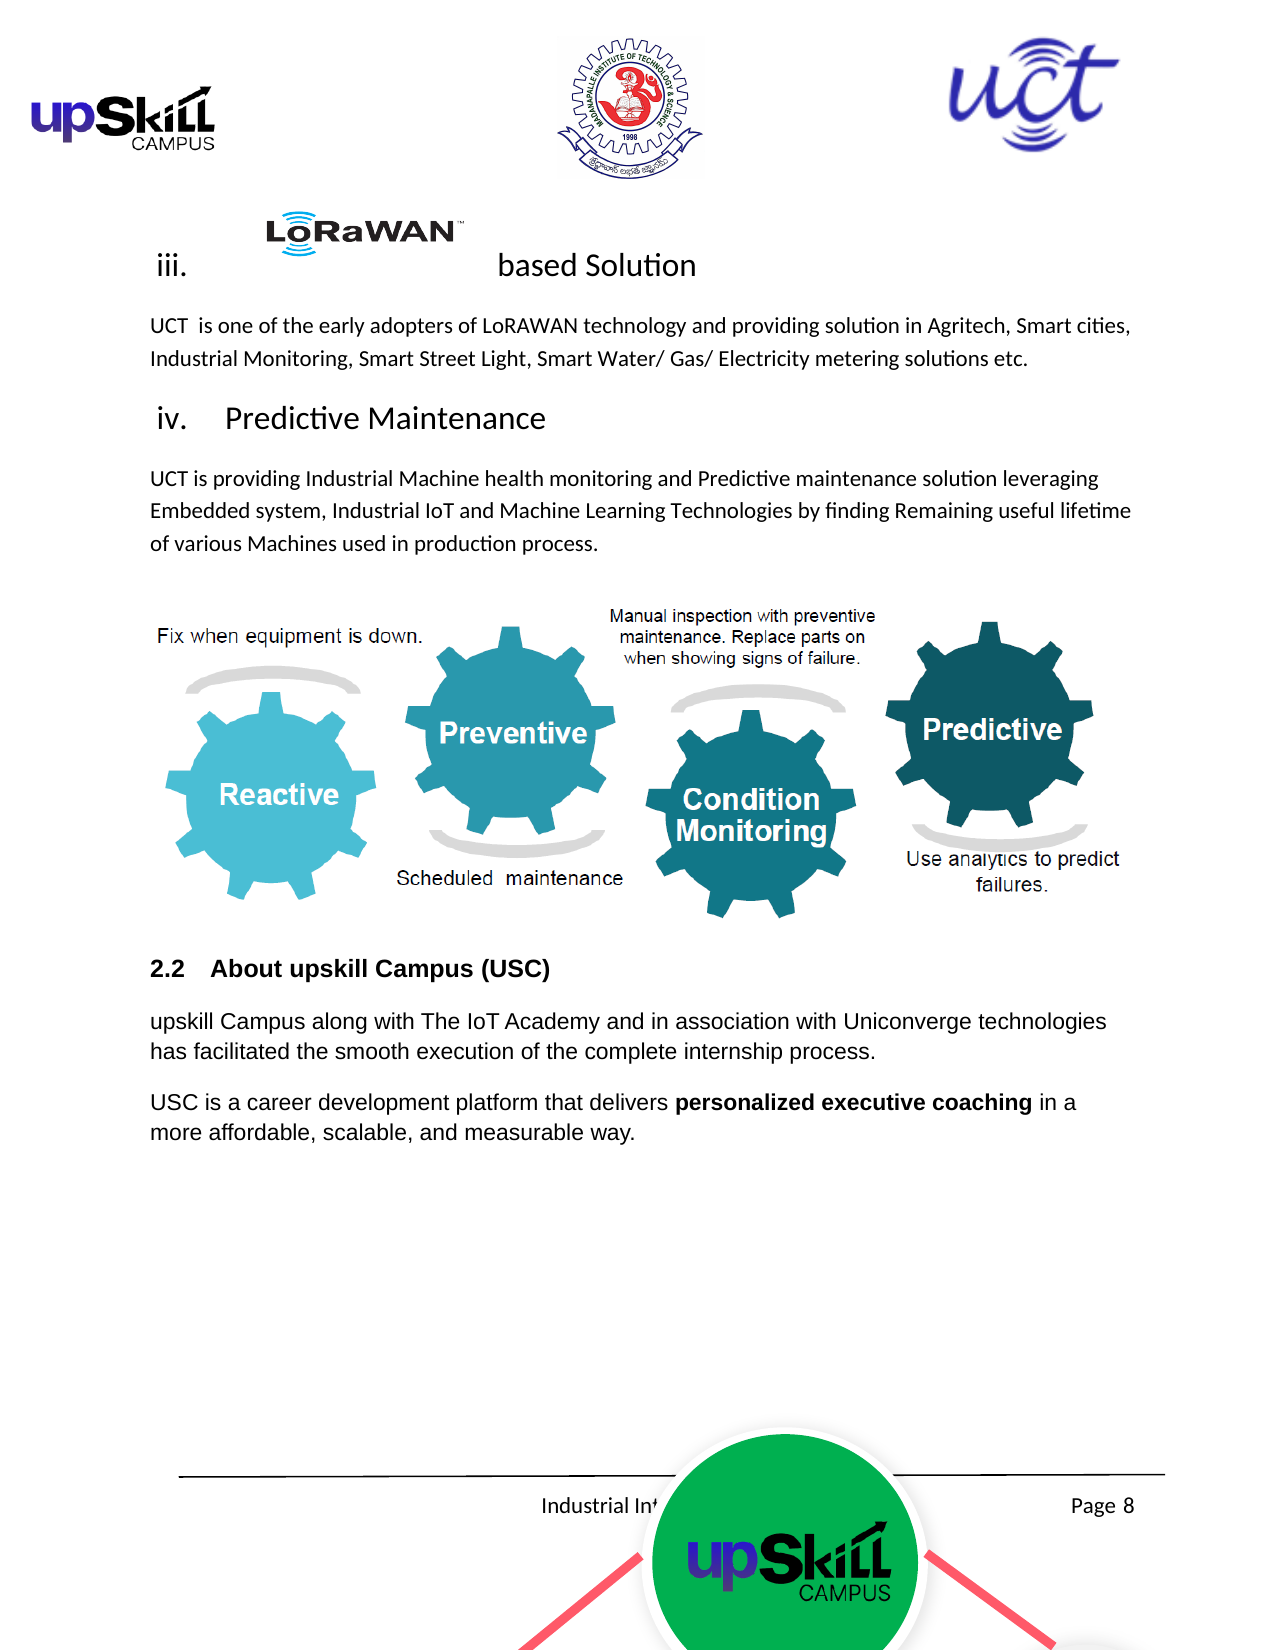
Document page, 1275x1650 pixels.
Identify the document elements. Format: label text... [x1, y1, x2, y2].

text UCT is one of the early adopters of LoRAWAN technology and providing solution in Agritech, Smart cities, Industrial Monitoring, Smart Street Light, Smart Water/ Gas/ Electricity metering solutions etc. [150, 311, 1134, 372]
picture [150, 581, 1135, 929]
list Predictive Maintenance [187, 397, 1134, 437]
picture [0, 73, 246, 154]
picture [225, 181, 492, 277]
picture [653, 1500, 926, 1606]
text upskill Campus along with The IoT Academy and in association with Uniconverge technologies has facilitated the smooth execution of the complete internship process. [150, 1008, 1134, 1064]
subtitle About upskill Campus (USC) [150, 958, 1134, 983]
picture [946, 28, 1125, 154]
text UCT is providing Industrial Machine health monitoring and Predictive maintenance solution leveraging Embedded system, Industrial IoT and Machine Learning Technologies by finding Remaining useful lifetime of various Machines used in production process. [150, 464, 1134, 557]
picture [557, 36, 705, 179]
text USC is a career development platform that delivers personalized executive coaching in a more affordable, scalable, and measurable way. [150, 1089, 1134, 1146]
